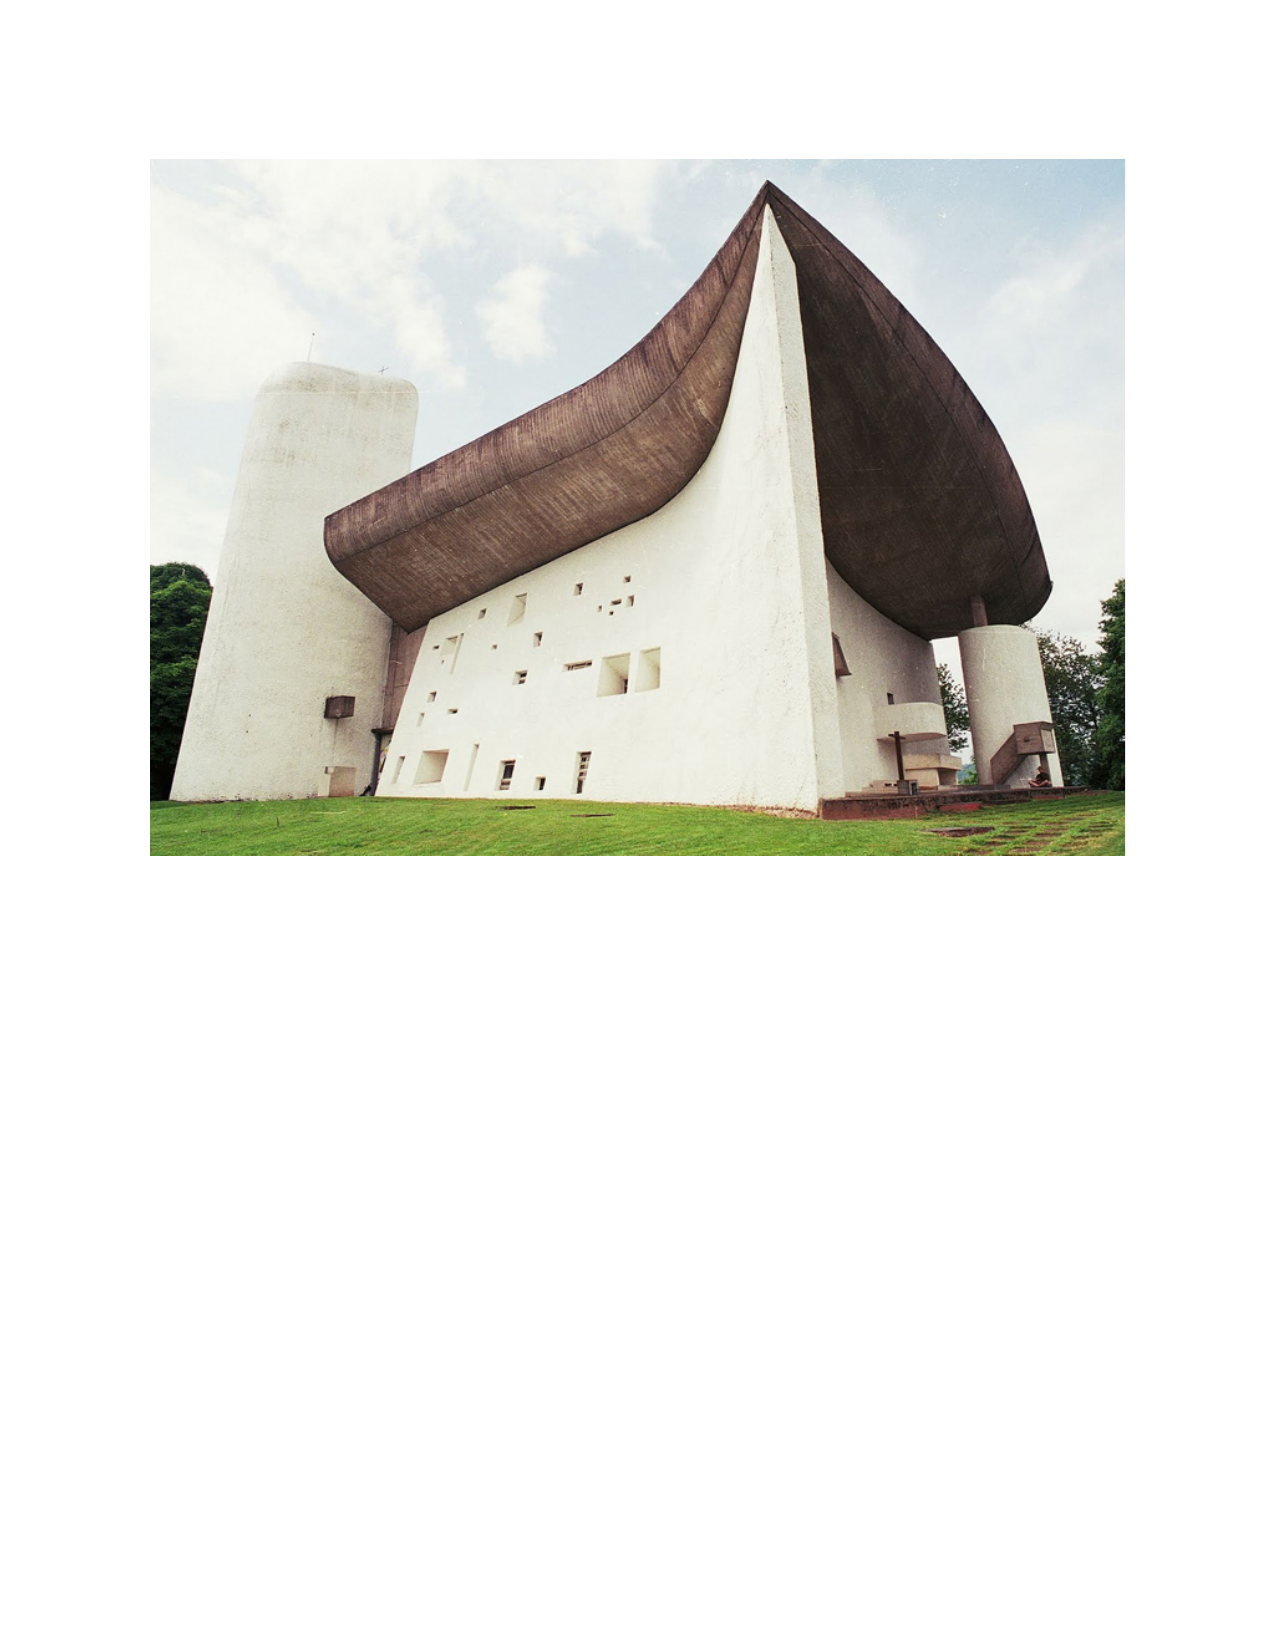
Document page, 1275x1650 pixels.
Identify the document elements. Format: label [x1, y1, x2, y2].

picture [150, 159, 1125, 856]
